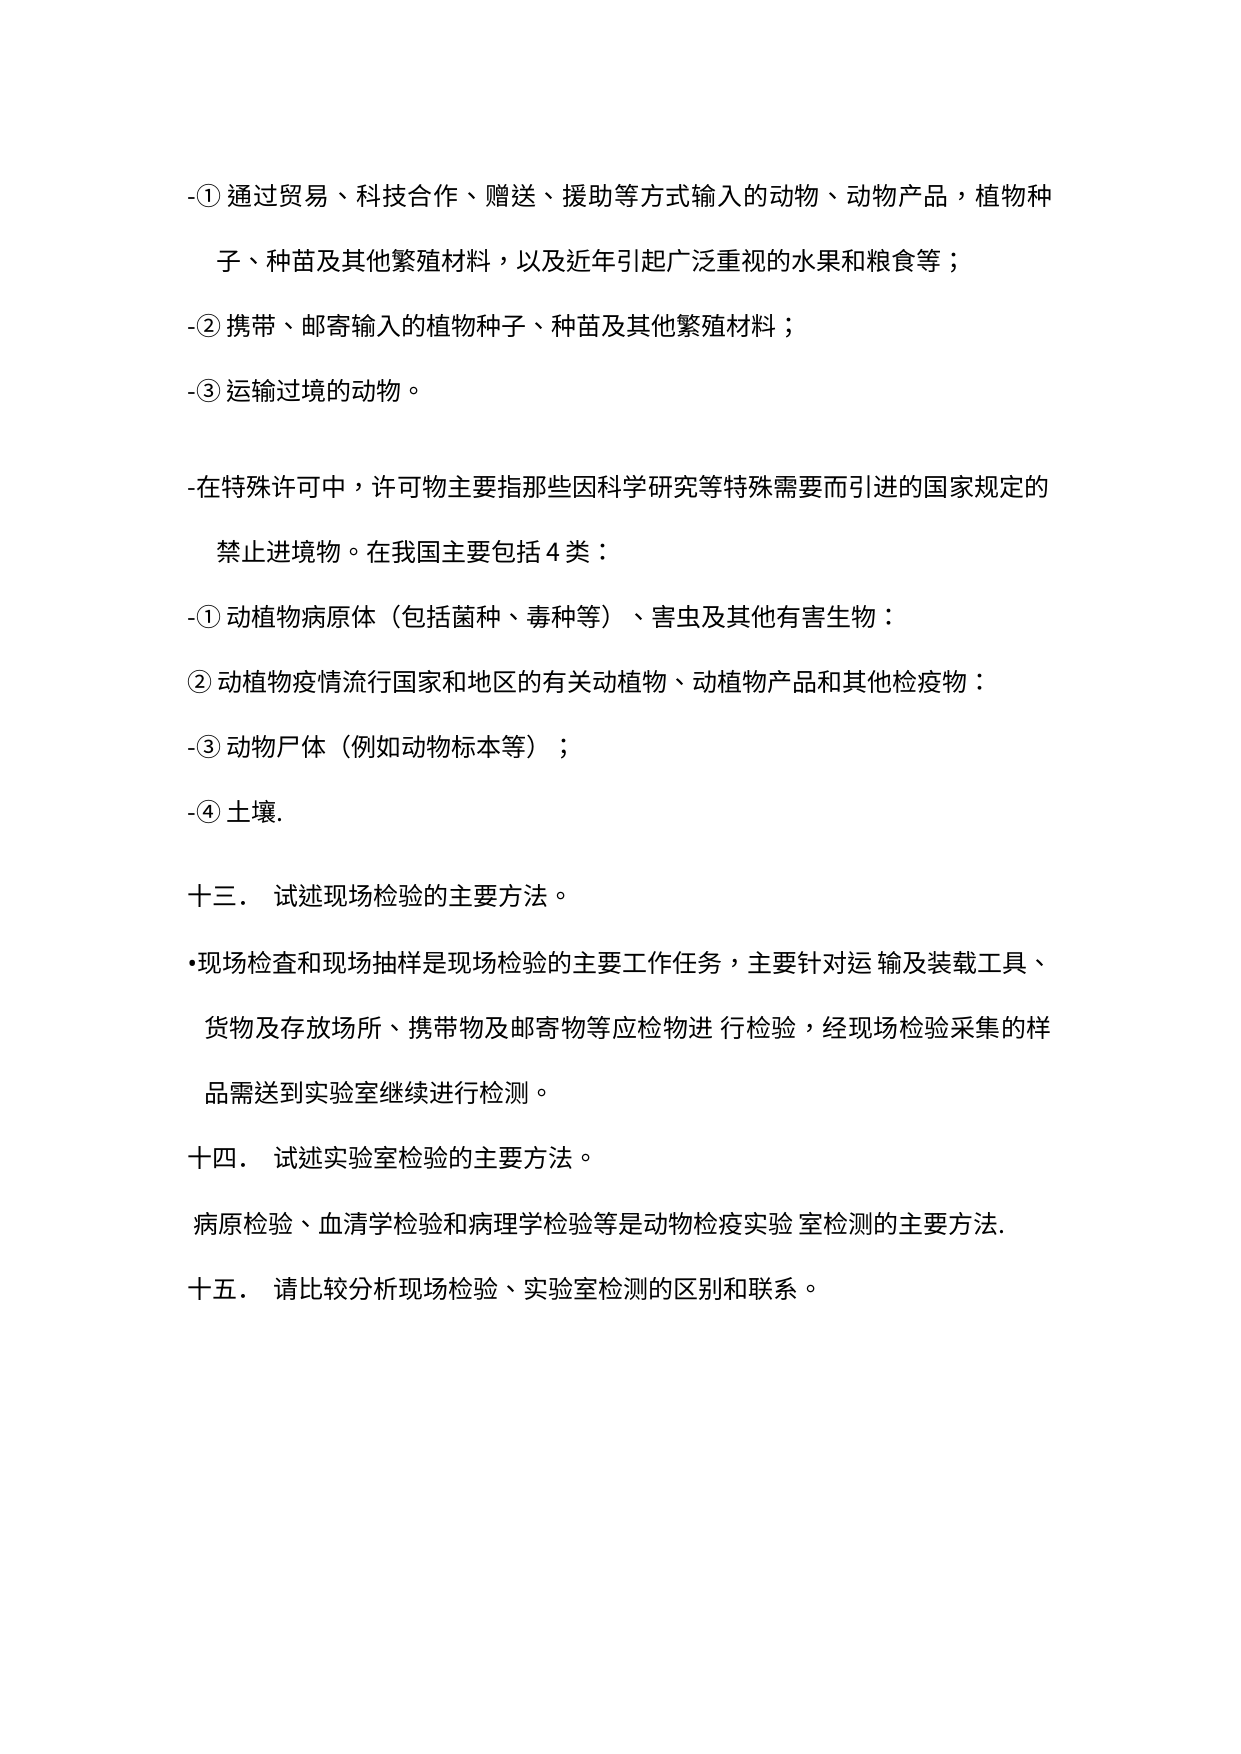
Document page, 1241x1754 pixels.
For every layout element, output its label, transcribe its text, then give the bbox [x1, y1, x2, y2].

text 十五． 请比较分析现场检验、实验室检测的区别和联系。 [187, 1256, 1053, 1321]
text ②动植物疫情流行国家和地区的有关动植物、动植物产品和其他检疫物： [187, 648, 1053, 713]
text -②携带、邮寄输入的植物种子、种苗及其他繁殖材料； [187, 292, 1053, 357]
text -③运输过境的动物。 [187, 357, 1053, 422]
text -①通过贸易、科技合作、赠送、援助等方式输入的动物、动物产品，植物种 子、种苗及其他繁殖材料，以及近年引起广泛重视的水果和粮食等； [187, 162, 1053, 292]
text -③动物尸体（例如动物标本等）； [187, 713, 1053, 778]
text 十四． 试述实验室检验的主要方法。 [187, 1124, 1053, 1189]
text •现场检査和现场抽样是现场检验的主要工作任务，主要针对运 输及装载工具、货物及存放场所、携带物及邮寄物等应检物进 行检验，经现场检验采集的样品需送到实验室继续进行检测。 [187, 929, 1053, 1124]
text -①动植物病原体（包括菌种、毒种等）、害虫及其他有害生物： [187, 583, 1053, 648]
text 病原检验、血清学检验和病理学检验等是动物检疫实验 室检测的主要方法. [187, 1191, 1053, 1256]
text -④土壤. [187, 778, 1053, 843]
text -在特殊许可中，许可物主要指那些因科学研究等特殊需要而引进的国家规定的禁止进境物。在我国主要包括4类： [187, 453, 1053, 583]
text 十三． 试述现场检验的主要方法。 [187, 862, 1053, 927]
